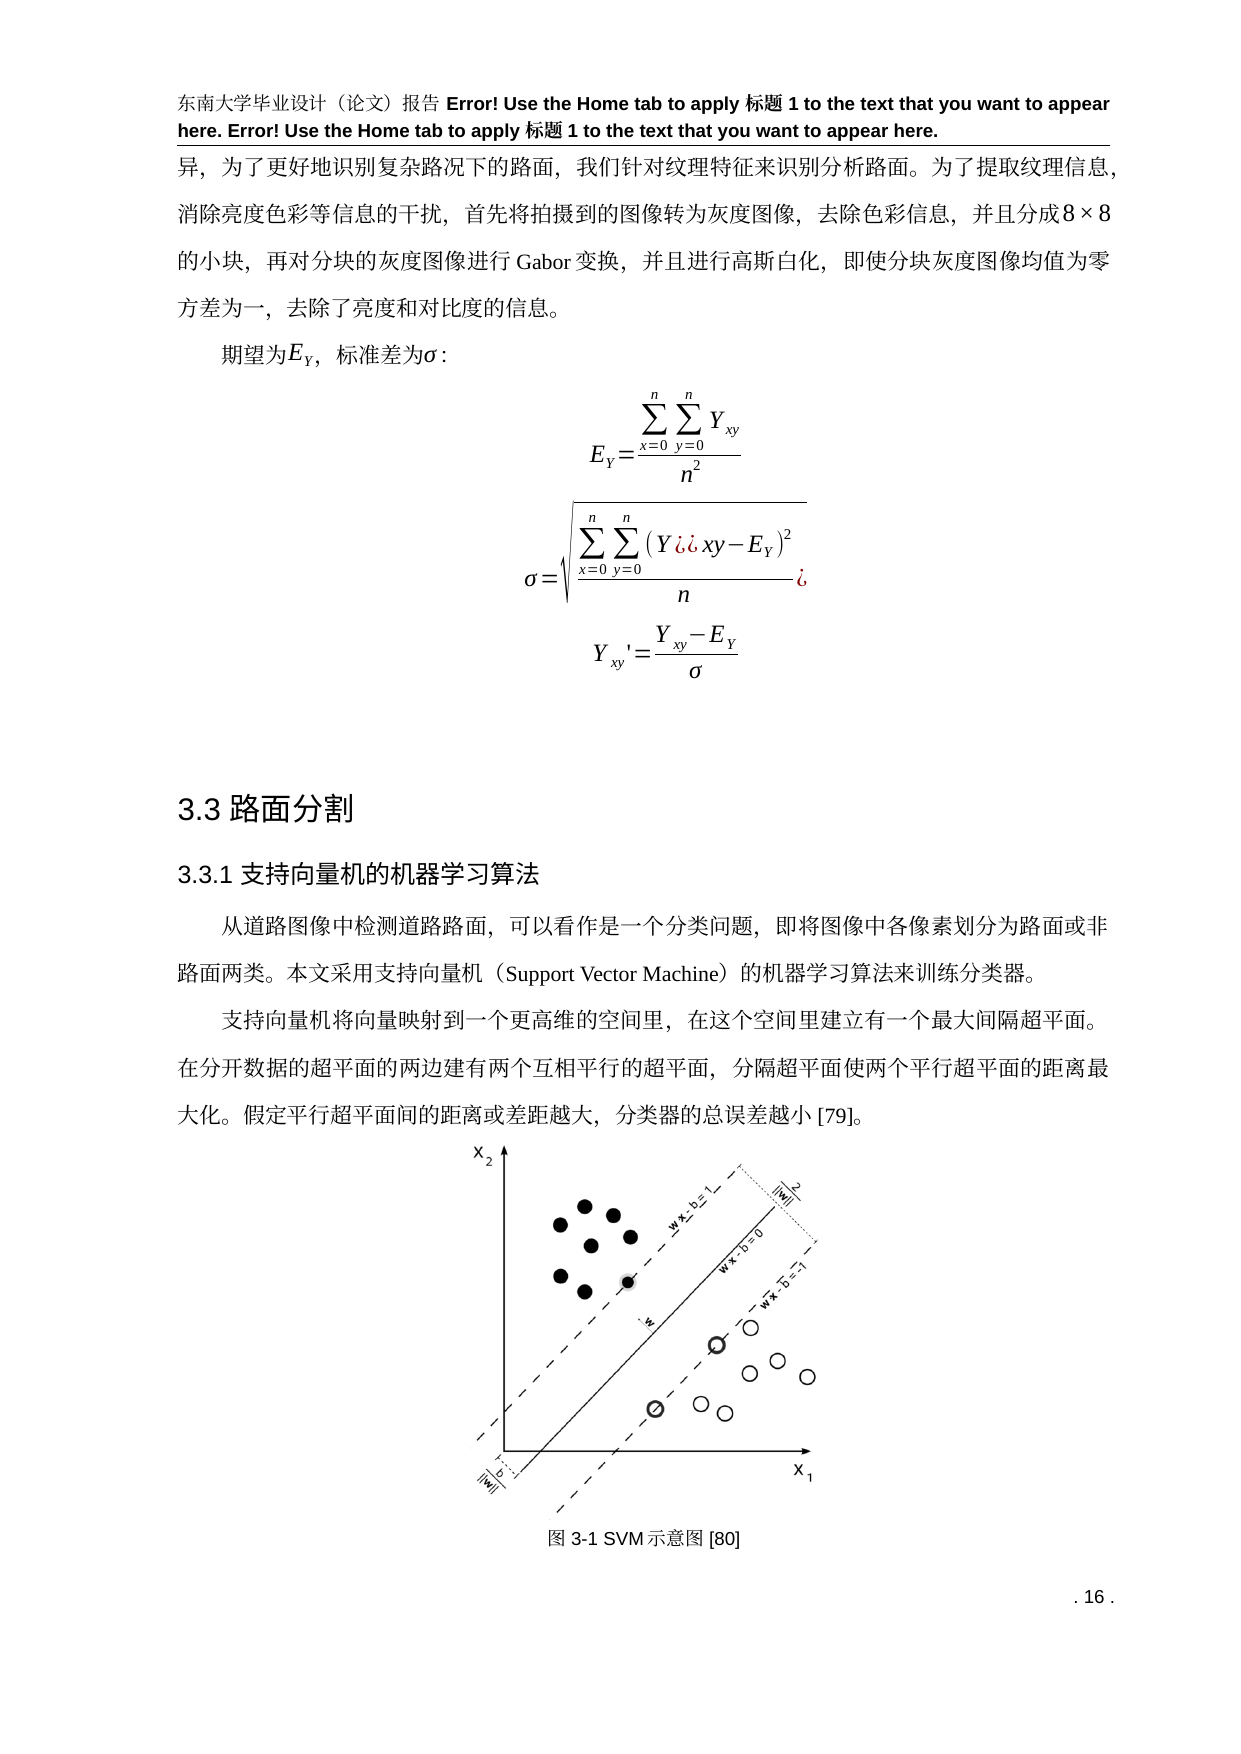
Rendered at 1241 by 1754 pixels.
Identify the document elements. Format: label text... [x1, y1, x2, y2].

picture [469, 1145, 818, 1520]
subtitle 路面分割 [177, 784, 1110, 829]
text 期望为，标准差为： [177, 339, 1110, 370]
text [177, 150, 1110, 323]
text 支持向量机将向量映射到一个更高维的空间里，在这个空间里建立有一个最大间隔超平面。在分开数据的超平面的两边建有两个互相平行的超平面，分隔超平面使两个平行超平面的距离最大化。假定平行超平面间的距离或差距越大，分类器的总误差越小。 [177, 1004, 1110, 1129]
subtitle SVM示意图 [177, 1524, 1110, 1551]
subtitle 支持向量机的机器学习算法 [177, 854, 1110, 891]
text 从道路图像中检测道路路面，可以看作是一个分类问题，即将图像中各像素划分为路面或非路面两类。本文采用支持向量机（Support Vector Machine）的机器学习算法来训练分类器。 [177, 909, 1110, 988]
